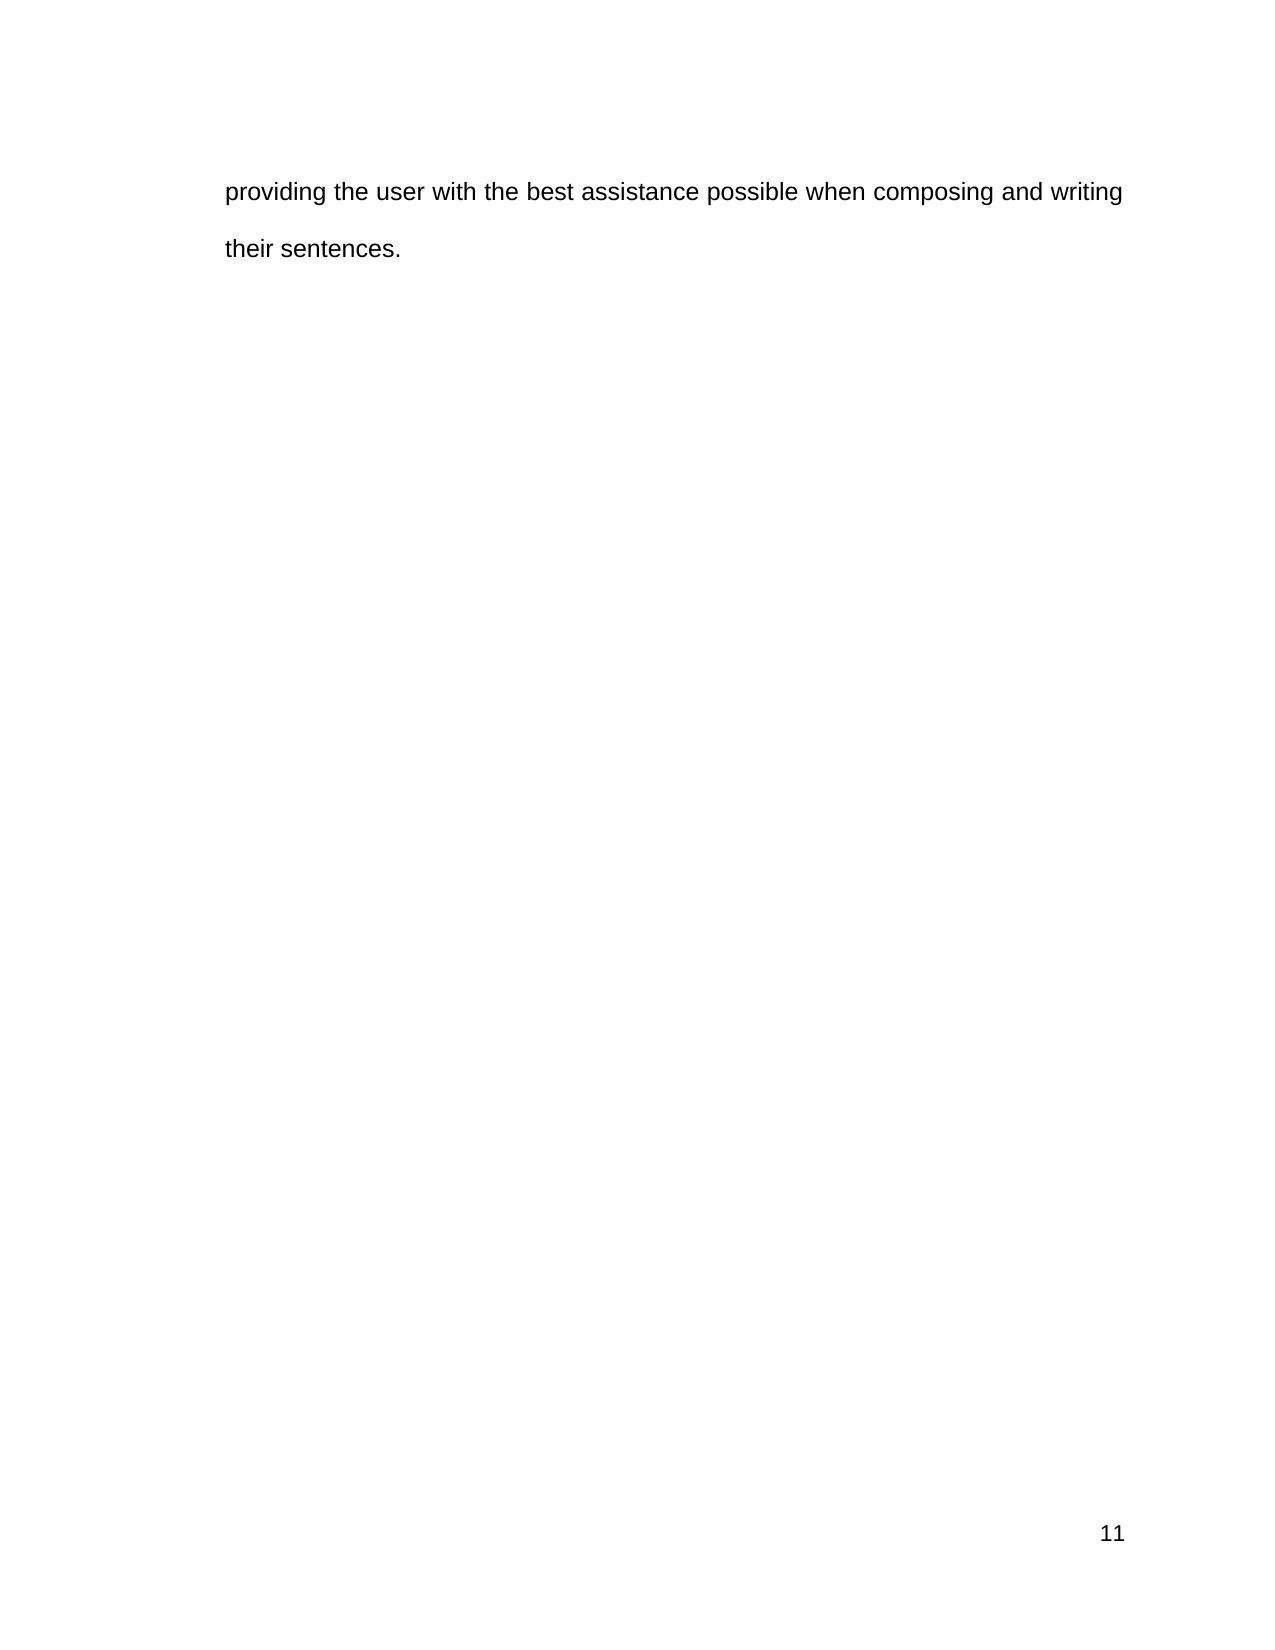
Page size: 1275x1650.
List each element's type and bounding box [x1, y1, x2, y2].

text [225, 176, 1125, 263]
